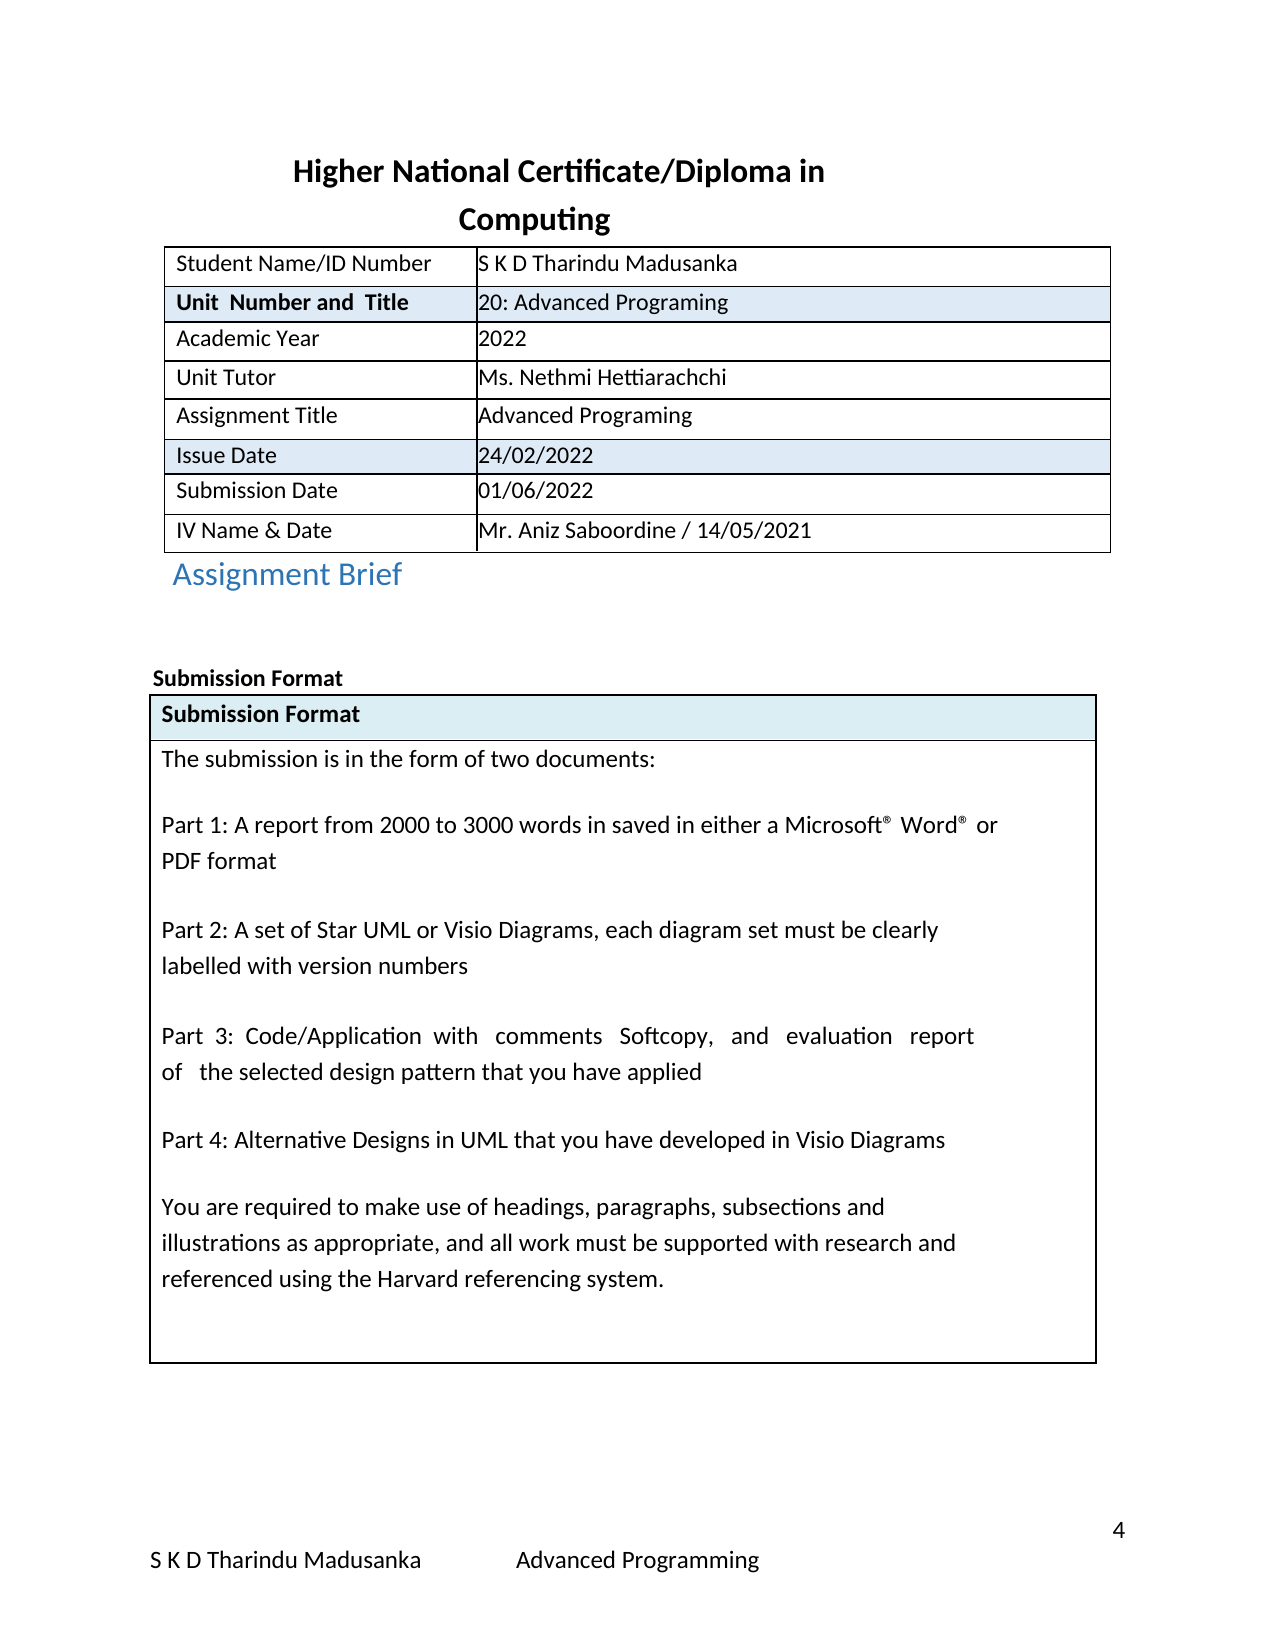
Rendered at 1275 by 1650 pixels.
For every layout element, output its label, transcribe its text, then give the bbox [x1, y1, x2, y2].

table_cell Advanced Programing [478, 400, 1110, 438]
table_header Submission Format [151, 696, 1095, 739]
table_cell Unit Number and Title [165, 287, 476, 321]
text Assignment Brief [150, 553, 1125, 594]
table_cell Issue Date [165, 440, 476, 473]
table_cell IV Name & Date [165, 515, 476, 551]
table_cell Assignment Title [165, 400, 476, 438]
text Higher National Certificate/Diploma in [150, 150, 902, 191]
table_cell Mr. Aniz Saboordine / 14/05/2021 [478, 515, 1110, 551]
table_cell Submission Date [165, 475, 476, 514]
table_cell Unit Tutor [165, 362, 476, 398]
table_header Student Name/ID Number [165, 248, 476, 286]
text Computing [150, 198, 902, 239]
table_header S K D Tharindu Madusanka [478, 248, 1110, 286]
table_cell 24/02/2022 [478, 440, 1110, 473]
table_cell 2022 [478, 323, 1110, 360]
table_cell 20: Advanced Programing [478, 287, 1110, 321]
table_cell Academic Year [165, 323, 476, 360]
text Submission Format [150, 663, 1125, 692]
table_cell The submission is in the form of two documents: Part 1: A report from 2000 to 3000 words in saved in either a Microsoft® Word® or PDF format Part 2: A set of Star UML or Visio Diagrams, each diagram set must be clearly labelled with version numbers Part 3: Code/Application with comments Softcopy, and evaluation report of the selected design pattern that you have applied Part 4: Alternative Designs in UML that you have developed in Visio Diagrams You are required to make use of headings, paragraphs, subsections and illustrations as appropriate, and all work must be supported with research and referenced using the Harvard referencing system. [151, 741, 1095, 1362]
table_cell 01/06/2022 [478, 475, 1110, 514]
table_cell Ms. Nethmi Hettiarachchi [478, 362, 1110, 398]
